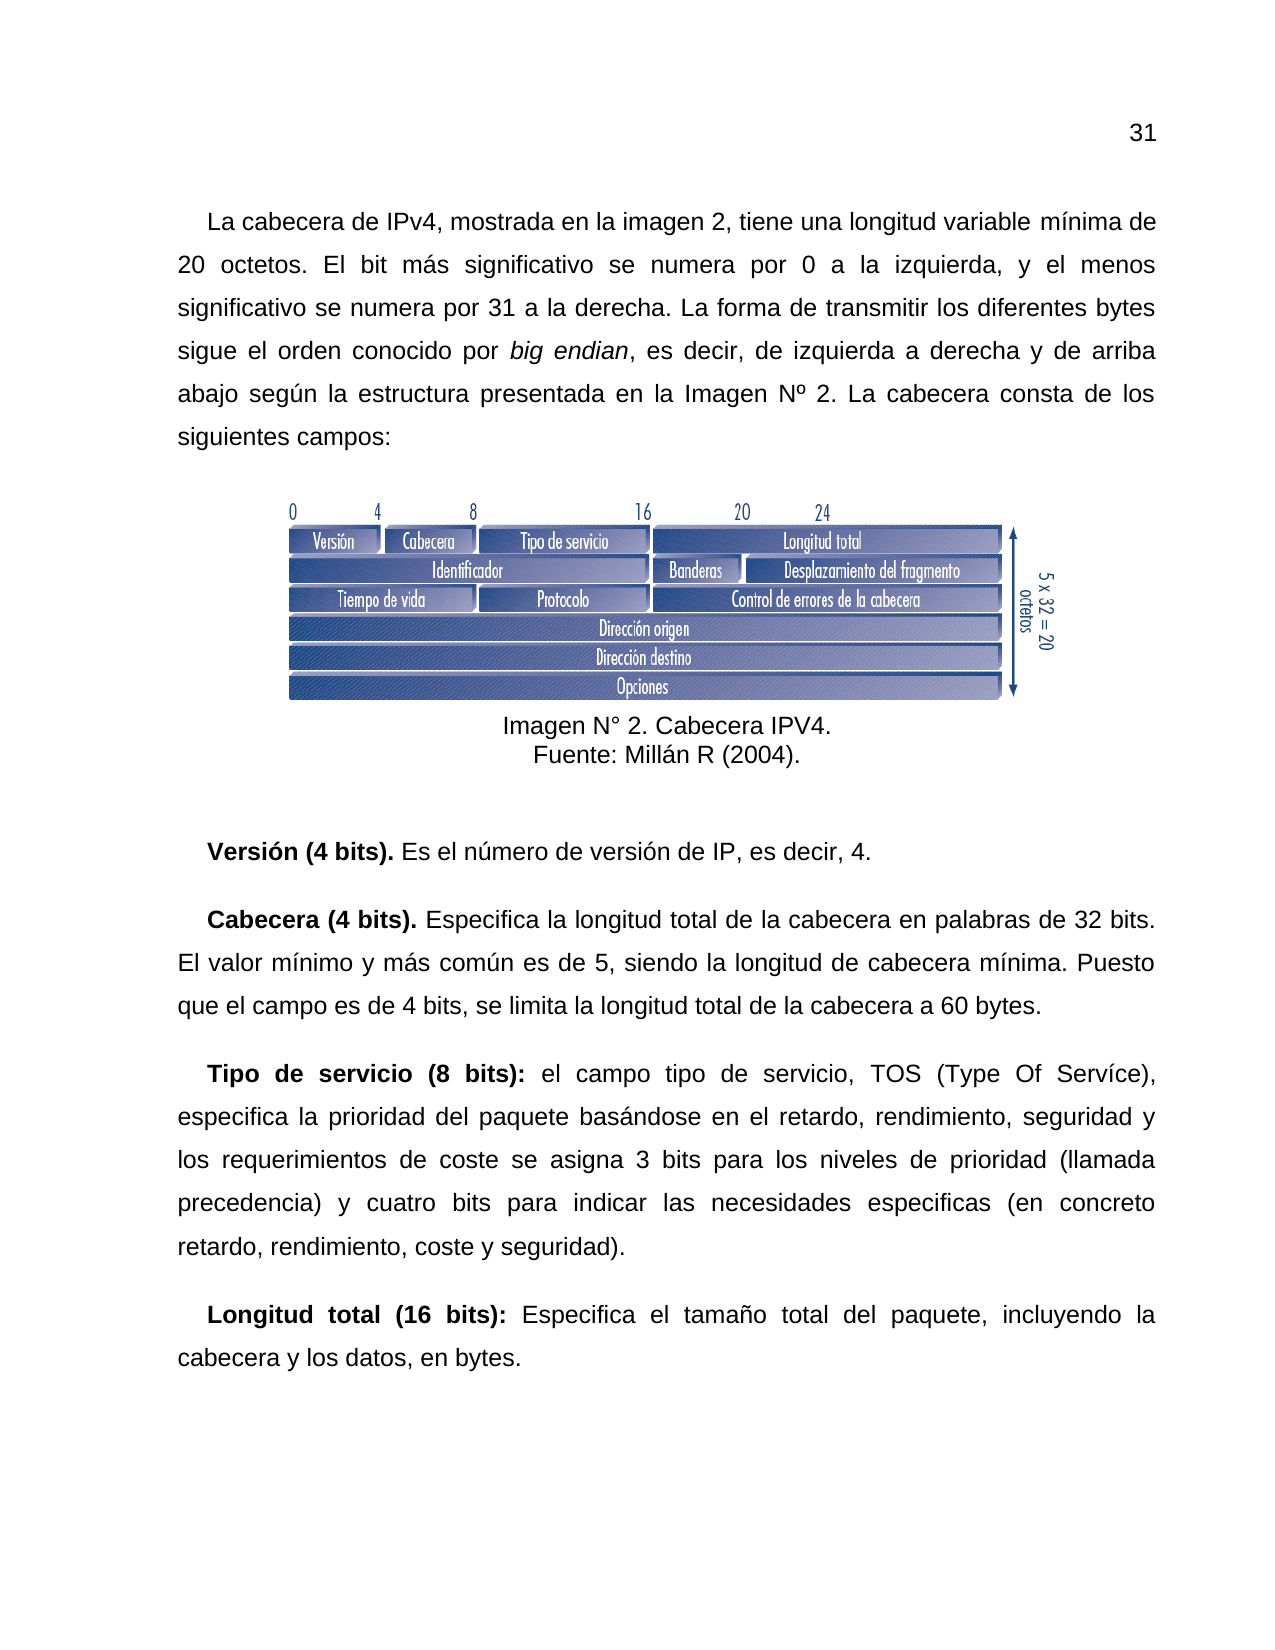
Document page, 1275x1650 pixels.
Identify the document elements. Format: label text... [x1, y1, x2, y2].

text Versión (4 bits). Es el número de versión de IP, es decir, 4. [177, 836, 1157, 865]
text Longitud total (16 bits): Especifica el tamaño total del paquete, incluyendo la cabecera y los datos, en bytes. [177, 1299, 1157, 1371]
text La cabecera de IPv4, mostrada en la imagen 2, tiene una longitud variable mínima de 20 octetos. El bit más significativo se numera por 0 a la izquierda, y el menos significativo se numera por 31 a la derecha. La forma de transmitir los diferentes bytes sigue el orden conocido por big endian, es decir, de izquierda a derecha y de arriba abajo según la estructura presentada en la Imagen Nº 2. La cabecera consta de los siguientes campos: [177, 207, 1157, 451]
picture [274, 490, 1060, 711]
text Cabecera (4 bits). Especifica la longitud total de la cabecera en palabras de 32 bits. El valor mínimo y más común es de 5, siendo la longitud de cabecera mínima. Puesto que el campo es de 4 bits, se limita la longitud total de la cabecera a 60 bytes. [177, 904, 1157, 1019]
text Tipo de servicio (8 bits): el campo tipo de servicio, TOS (Type Of Servíce), especifica la prioridad del paquete basándose en el retardo, rendimiento, seguridad y los requerimientos de coste se asigna 3 bits para los niveles de prioridad (llamada precedencia) y cuatro bits para indicar las necesidades especificas (en concreto retardo, rendimiento, coste y seguridad). [177, 1059, 1157, 1260]
text Fuente: Millán R (2004). [177, 739, 1157, 768]
